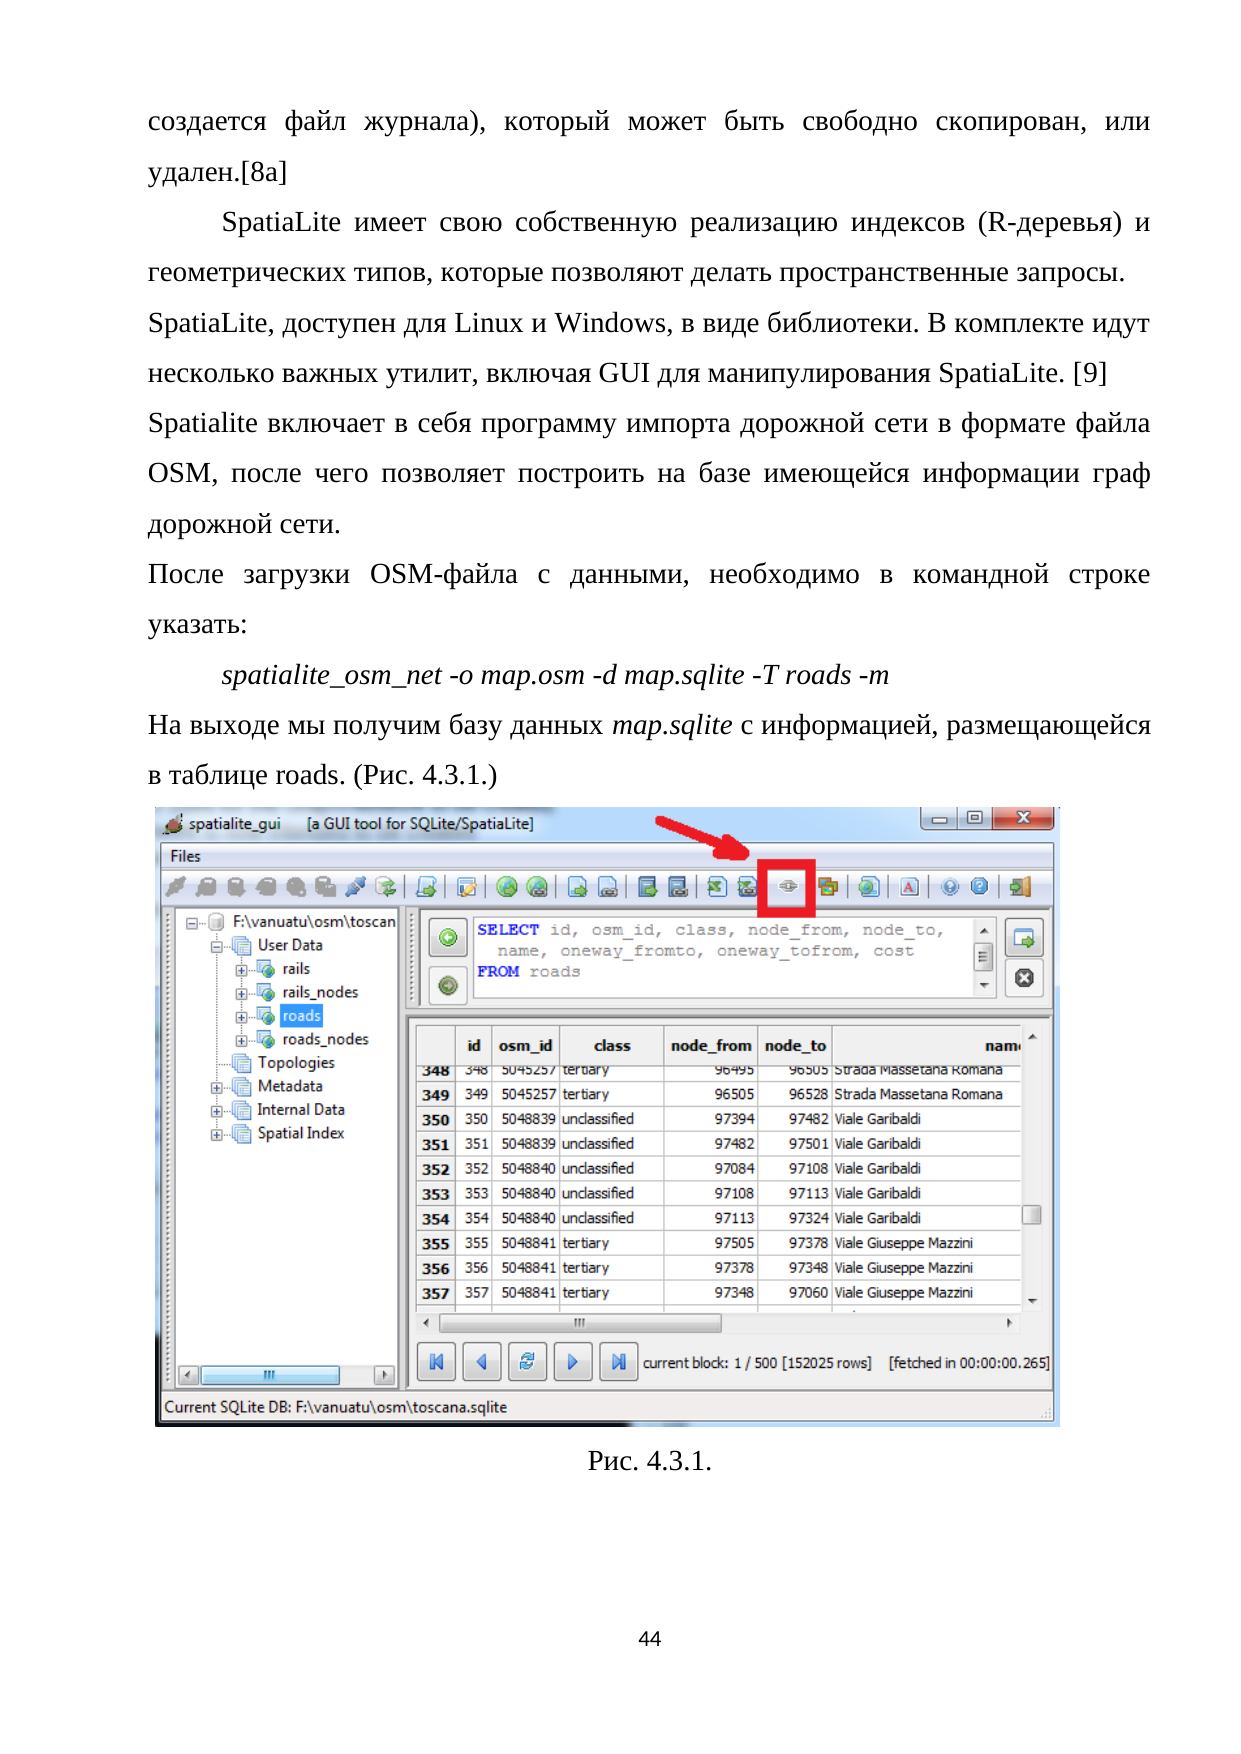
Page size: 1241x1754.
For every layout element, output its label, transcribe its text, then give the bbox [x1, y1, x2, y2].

text spatialite_osm_net -o map.osm -d map.sqlite -T roads -m [148, 657, 1152, 690]
text SpatiaLite, доступен для Linux и Windows, в виде библиотеки. В комплекте идут несколько важных утилит, включая GUI для манипулирования SpatiaLite. [9] [148, 305, 1152, 388]
text SpatiaLite имеет свою собственную реализацию индексов (R-деревья) и геометрических типов, которые позволяют делать пространственные запросы. [148, 204, 1152, 288]
picture [155, 807, 1061, 1427]
text На выходе мы получим базу данных map.sqlite с информацией, размещающейся в таблице roads. (Рис. 4.3.1.) [148, 707, 1152, 791]
text Рис. 4.3.1. [148, 1443, 1152, 1477]
text После загрузки OSM-файла с данными, необходимо в командной строке указать: [148, 556, 1152, 640]
text Spatialite включает в себя программу импорта дорожной сети в формате файла OSM, после чего позволяет построить на базе имеющейся информации граф дорожной сети. [148, 405, 1152, 539]
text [148, 103, 1152, 187]
